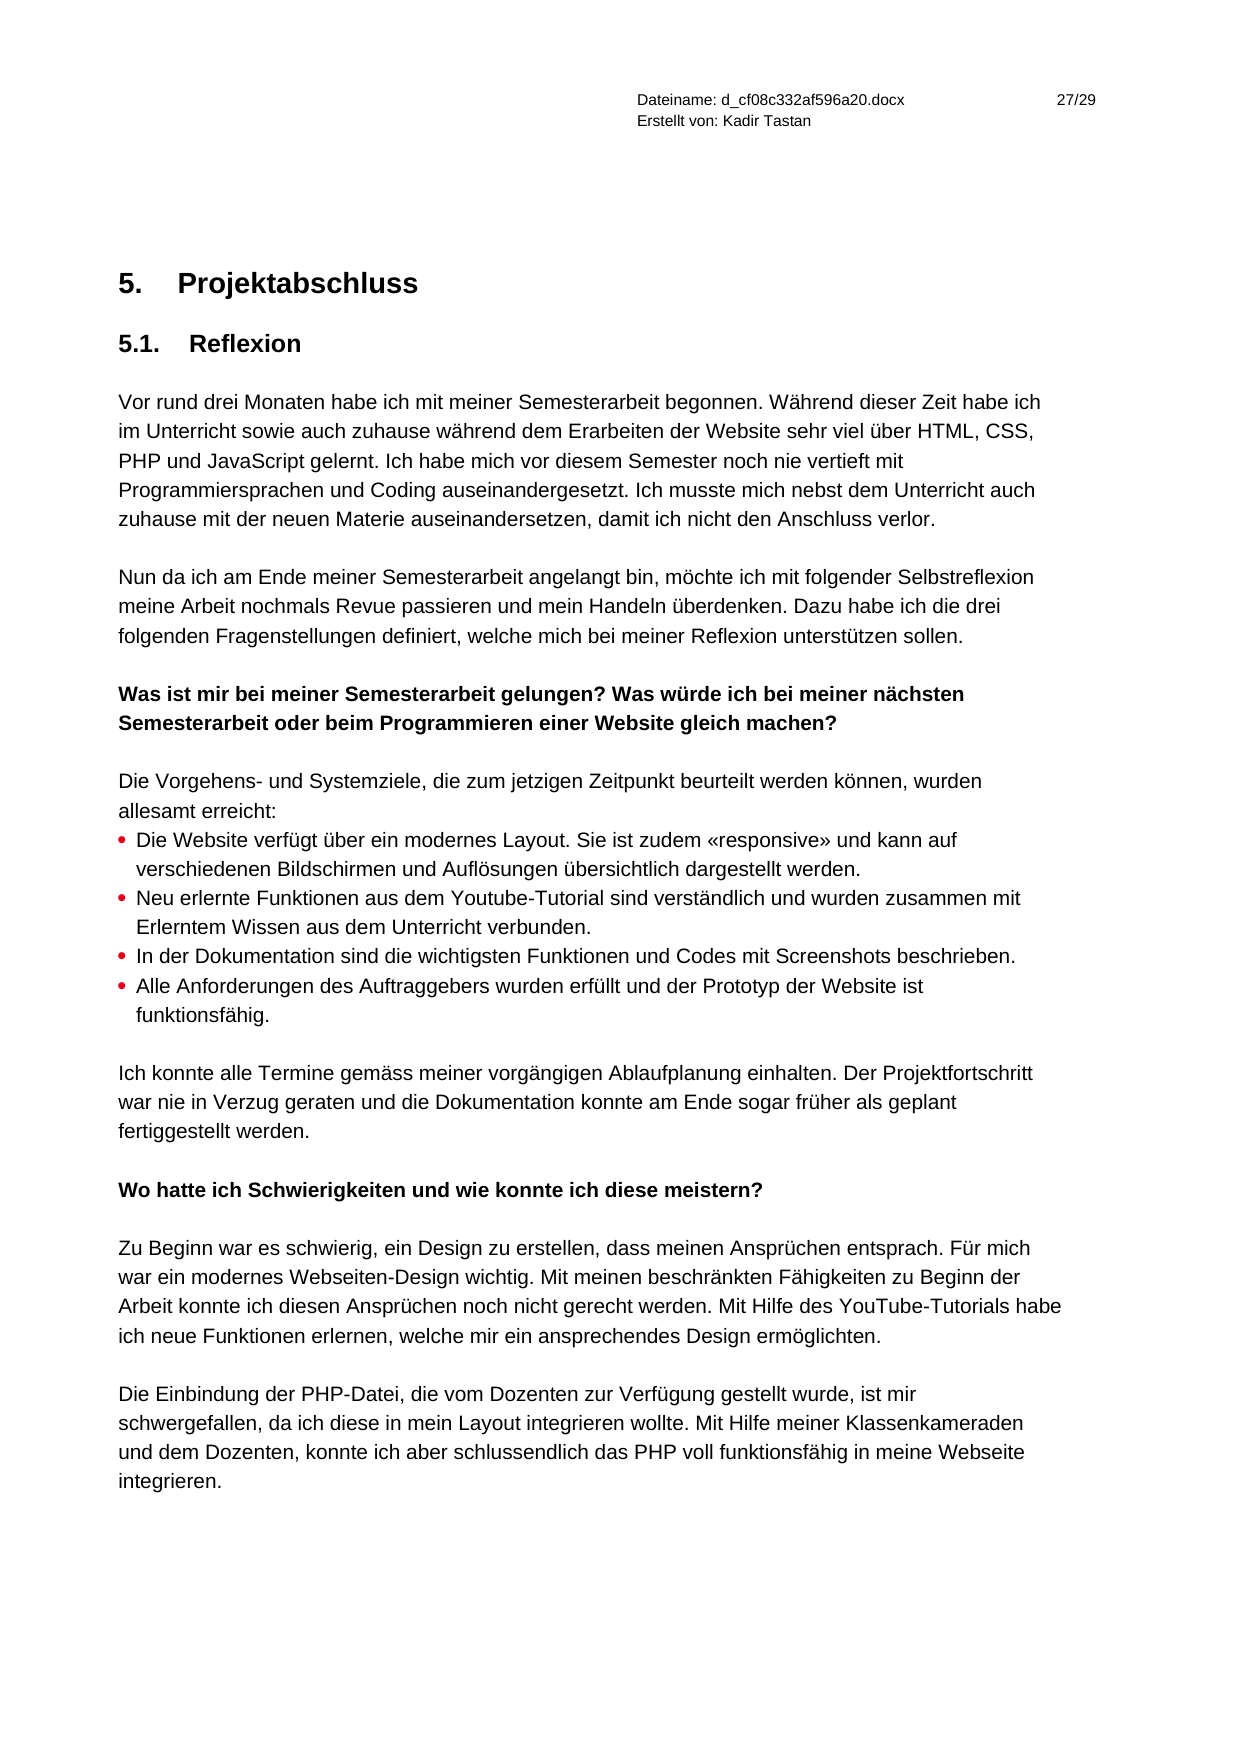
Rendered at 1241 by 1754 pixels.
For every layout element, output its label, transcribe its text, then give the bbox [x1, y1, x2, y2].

text Die Vorgehens- und Systemziele, die zum jetzigen Zeitpunkt beurteilt werden können, wurden allesamt erreicht: [118, 766, 1063, 824]
subtitle Projektabschluss [118, 266, 1063, 299]
subtitle Reflexion [118, 328, 1063, 357]
text Nun da ich am Ende meiner Semesterarbeit angelangt bin, möchte ich mit folgender Selbstreflexion meine Arbeit nochmals Revue passieren und mein Handeln überdenken. Dazu habe ich die drei folgenden Fragenstellungen definiert, welche mich bei meiner Reflexion unterstützen sollen. [118, 561, 1063, 649]
text Neu erlernte Funktionen aus dem Youtube-Tutorial sind verständlich und wurden zusammen mit Erlerntem Wissen aus dem Unterricht verbunden. [118, 882, 1063, 941]
text Wo hatte ich Schwierigkeiten und wie konnte ich diese meistern? [118, 1174, 1063, 1203]
text Die Website verfügt über ein modernes Layout. Sie ist zudem «responsive» und kann auf verschiedenen Bildschirmen und Auflösungen übersichtlich dargestellt werden. [118, 824, 1063, 882]
list Ich konnte alle Termine gemäss meiner vorgängigen Ablaufplanung einhalten. Der Projektfortschritt war nie in Verzug geraten und die Dokumentation konnte am Ende sogar früher als geplant fertiggestellt werden. [118, 1057, 1063, 1145]
text Alle Anforderungen des Auftraggebers wurden erfüllt und der Prototyp der Website ist funktionsfähig. [118, 970, 1063, 1028]
text Was ist mir bei meiner Semesterarbeit gelungen? Was würde ich bei meiner nächsten Semesterarbeit oder beim Programmieren einer Website gleich machen? [118, 678, 1063, 736]
text Zu Beginn war es schwierig, ein Design zu erstellen, dass meinen Ansprüchen entsprach. Für mich war ein modernes Webseiten-Design wichtig. Mit meinen beschränkten Fähigkeiten zu Beginn der Arbeit konnte ich diesen Ansprüchen noch nicht gerecht werden. Mit Hilfe des YouTube-Tutorials habe ich neue Funktionen erlernen, welche mir ein ansprechendes Design ermöglichten. [118, 1232, 1063, 1349]
text In der Dokumentation sind die wichtigsten Funktionen und Codes mit Screenshots beschrieben. [118, 941, 1063, 970]
text Die Einbindung der PHP-Datei, die vom Dozenten zur Verfügung gestellt wurde, ist mir schwergefallen, da ich diese in mein Layout integrieren wollte. Mit Hilfe meiner Klassenkameraden und dem Dozenten, konnte ich aber schlussendlich das PHP voll funktionsfähig in meine Webseite integrieren. [118, 1378, 1063, 1495]
text Vor rund drei Monaten habe ich mit meiner Semesterarbeit begonnen. Während dieser Zeit habe ich im Unterricht sowie auch zuhause während dem Erarbeiten der Website sehr viel über HTML, CSS, PHP und JavaScript gelernt. Ich habe mich vor diesem Semester noch nie vertieft mit Programmiersprachen und Coding auseinandergesetzt. Ich musste mich nebst dem Unterricht auch zuhause mit der neuen Materie auseinandersetzen, damit ich nicht den Anschluss verlor. [118, 386, 1063, 532]
